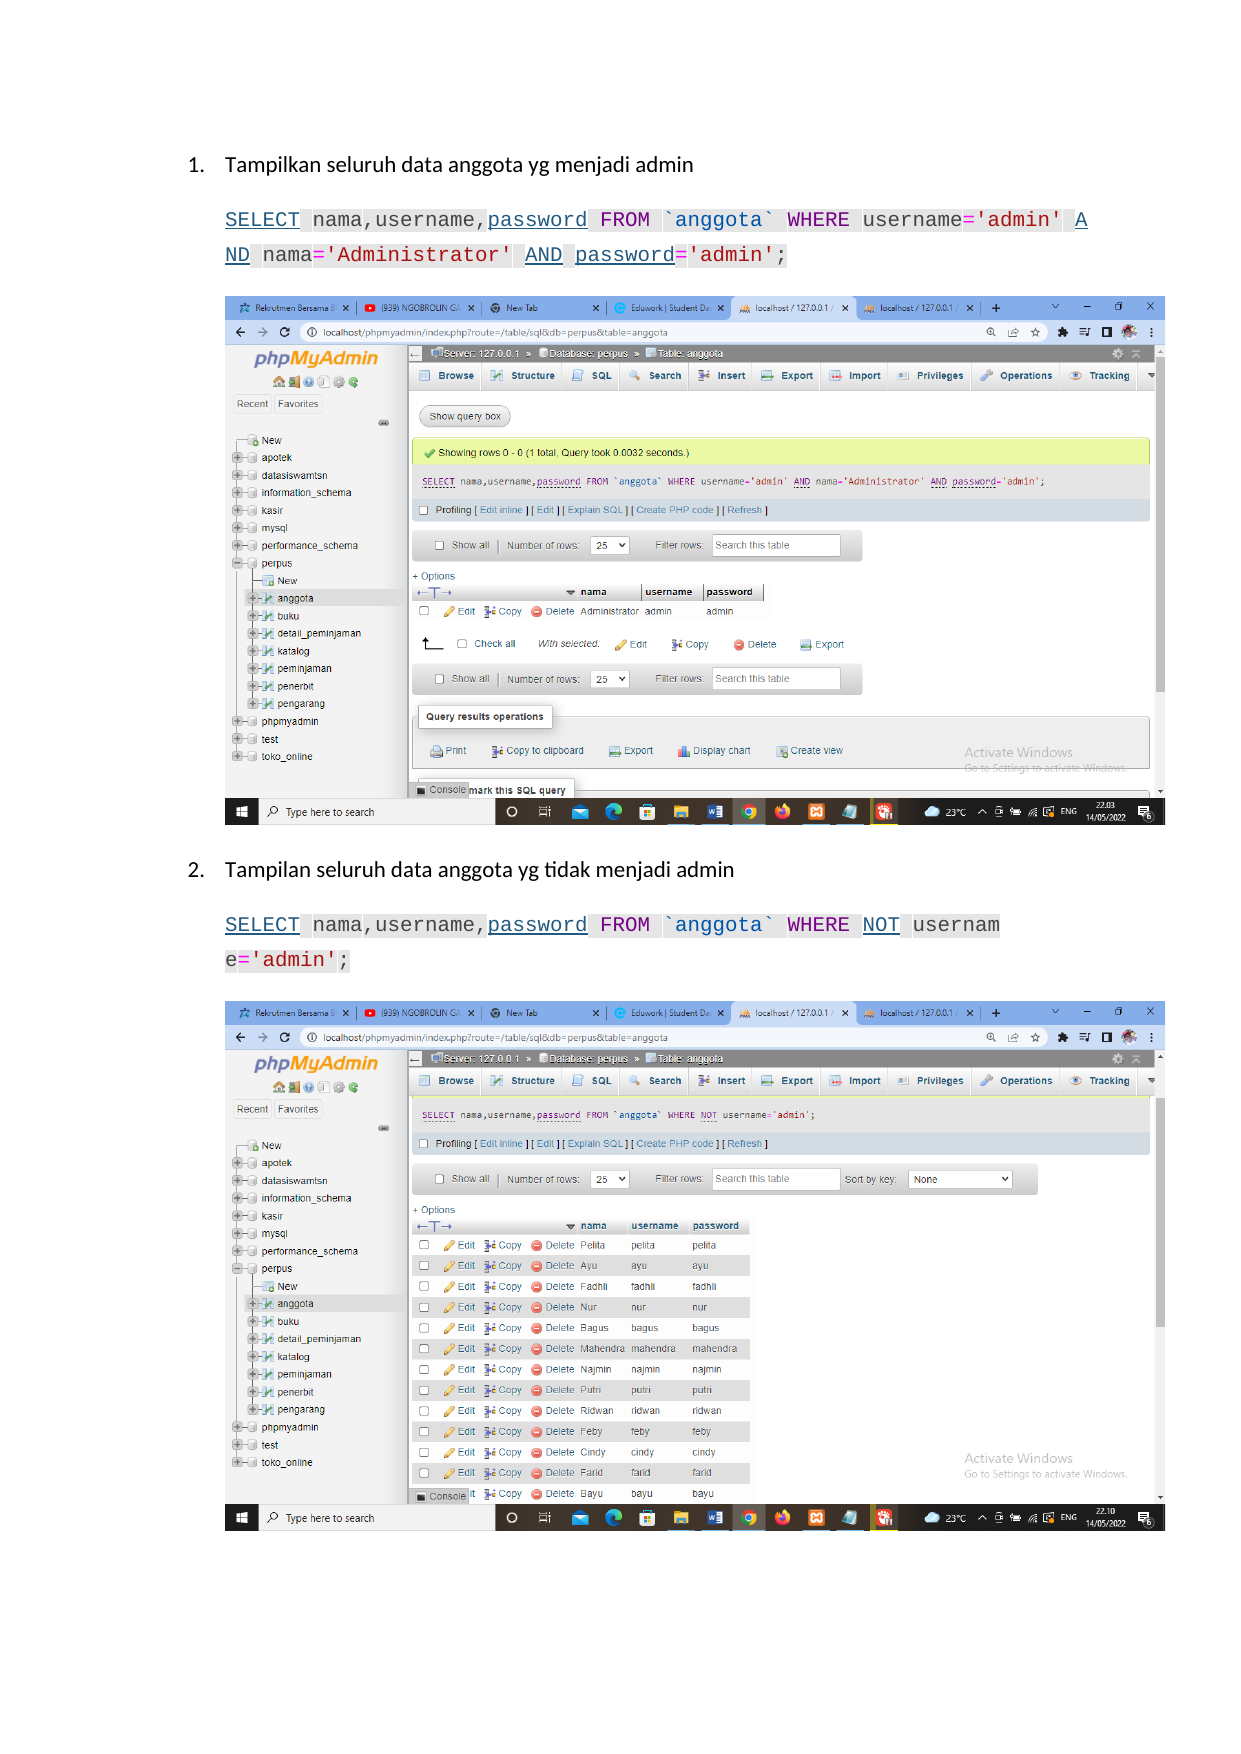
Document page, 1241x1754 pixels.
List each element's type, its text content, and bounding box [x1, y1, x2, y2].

text SELECT nama,username,password FROM `anggota` WHERE username='admin' AND nama='Administrator' AND password='admin'; [225, 209, 1090, 268]
list Tampilan seluruh data anggota yg tidak menjadi admin [187, 855, 1090, 883]
text SELECT nama,username,password FROM `anggota` WHERE NOT username='admin'; [225, 914, 1090, 973]
picture [225, 1001, 1166, 1531]
list Tampilkan seluruh data anggota yg menjadi admin [187, 150, 1090, 178]
picture [225, 296, 1166, 825]
